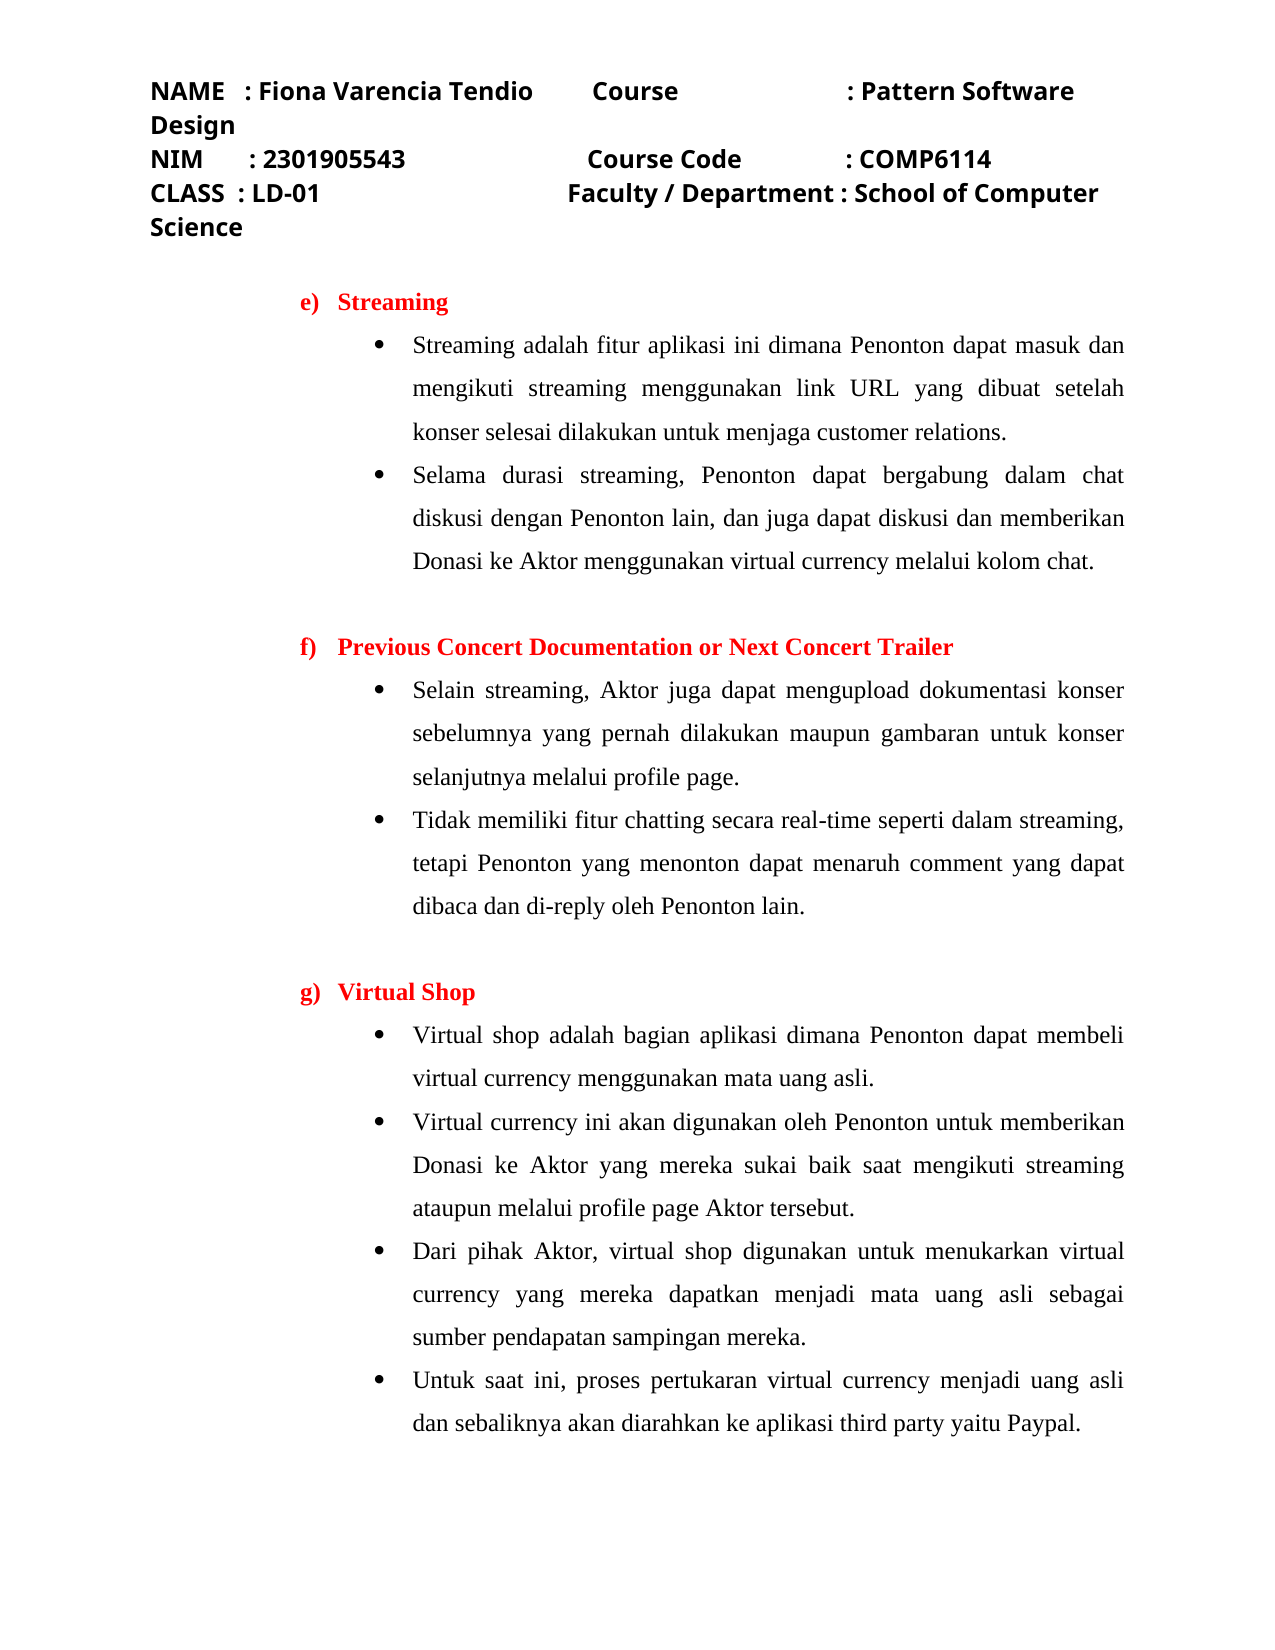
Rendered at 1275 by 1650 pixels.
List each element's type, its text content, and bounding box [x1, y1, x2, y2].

list Untuk saat ini, proses pertukaran virtual currency menjadi uang asli dan sebaliknya akan diarahkan ke aplikasi third party yaitu Paypal. [375, 1365, 1125, 1437]
list Previous Concert Documentation or Next Concert Trailer [300, 632, 1125, 661]
list Streaming [300, 287, 1125, 316]
list Selain streaming, Aktor juga dapat mengupload dokumentasi konser sebelumnya yang pernah dilakukan maupun gambaran untuk konser selanjutnya melalui profile page. [375, 675, 1125, 790]
list Virtual shop adalah bagian aplikasi dimana Penonton dapat membeli virtual currency menggunakan mata uang asli. [375, 1020, 1125, 1092]
list Selama durasi streaming, Penonton dapat bergabung dalam chat diskusi dengan Penonton lain, dan juga dapat diskusi dan memberikan Donasi ke Aktor menggunakan virtual currency melalui kolom chat. [375, 460, 1125, 575]
list Virtual Shop [300, 977, 1125, 1006]
list Tidak memiliki fitur chatting secara real-time seperti dalam streaming, tetapi Penonton yang menonton dapat menaruh comment yang dapat dibaca dan di-reply oleh Penonton lain. [375, 805, 1125, 920]
list Streaming adalah fitur aplikasi ini dimana Penonton dapat masuk dan mengikuti streaming menggunakan link URL yang dibuat setelah konser selesai dilakukan untuk menjaga customer relations. [375, 330, 1125, 445]
list Virtual currency ini akan digunakan oleh Penonton untuk memberikan Donasi ke Aktor yang mereka sukai baik saat mengikuti streaming ataupun melalui profile page Aktor tersebut. [375, 1107, 1125, 1222]
list Dari pihak Aktor, virtual shop digunakan untuk menukarkan virtual currency yang mereka dapatkan menjadi mata uang asli sebagai sumber pendapatan sampingan mereka. [375, 1236, 1125, 1351]
